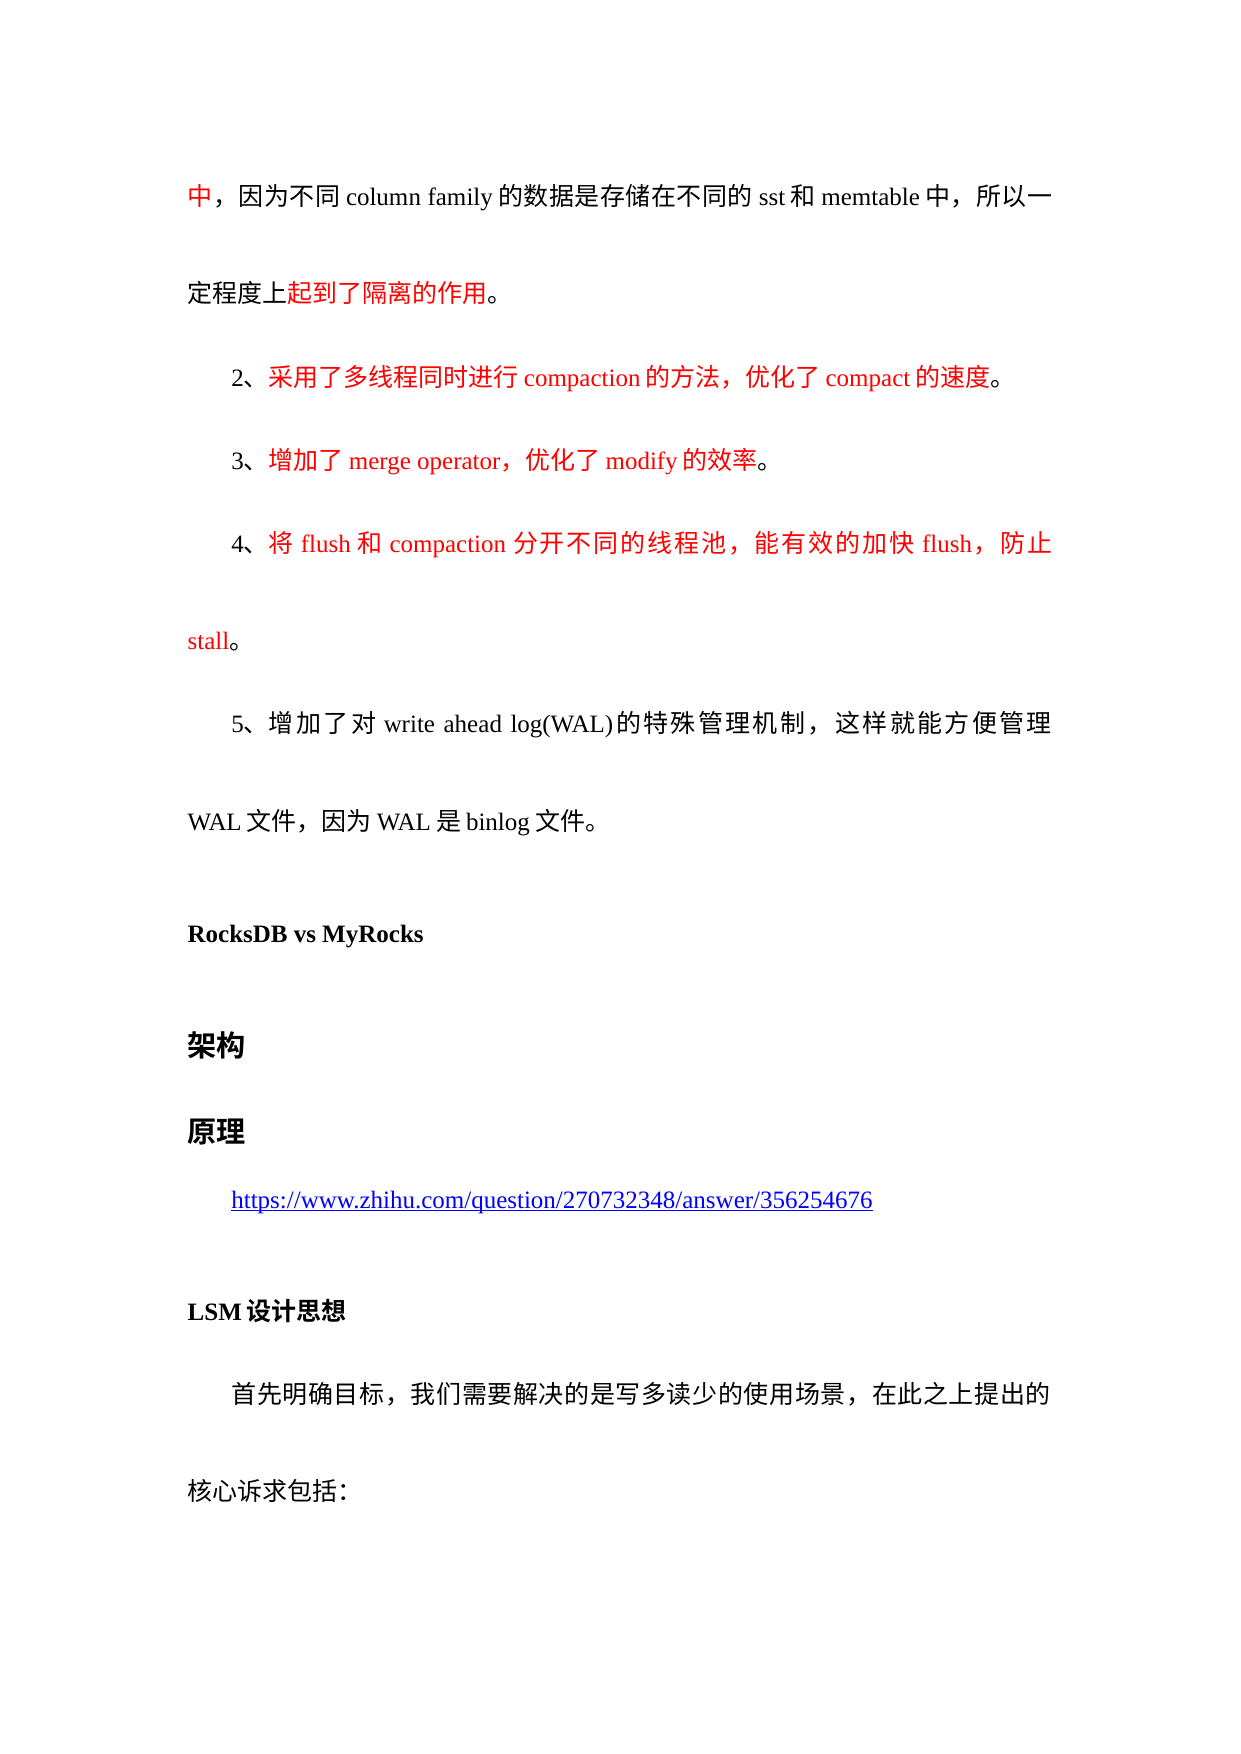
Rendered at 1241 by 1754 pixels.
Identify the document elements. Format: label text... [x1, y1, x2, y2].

list 增加了merge operator，优化了modify的效率。 [187, 426, 1053, 491]
subtitle LSM设计思想 [187, 1277, 1053, 1342]
subtitle 架构 [187, 1011, 1053, 1076]
list 增加了对write ahead log(WAL)的特殊管理机制，这样就能方便管理WAL文件，因为WAL是binlog文件。 [187, 689, 1053, 852]
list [187, 162, 1053, 324]
text 首先明确目标，我们需要解决的是写多读少的使用场景，在此之上提出的核心诉求包括： [187, 1360, 1053, 1522]
text https://www.zhihu.com/question/270732348/answer/356254676 [187, 1183, 1053, 1216]
list 将flush和compaction分开不同的线程池，能有效的加快flush，防止stall。 [187, 509, 1053, 671]
list 采用了多线程同时进行compaction的方法，优化了compact的速度。 [187, 343, 1053, 408]
subtitle RocksDB vs MyRocks [187, 917, 1053, 949]
subtitle 原理 [187, 1097, 1053, 1162]
